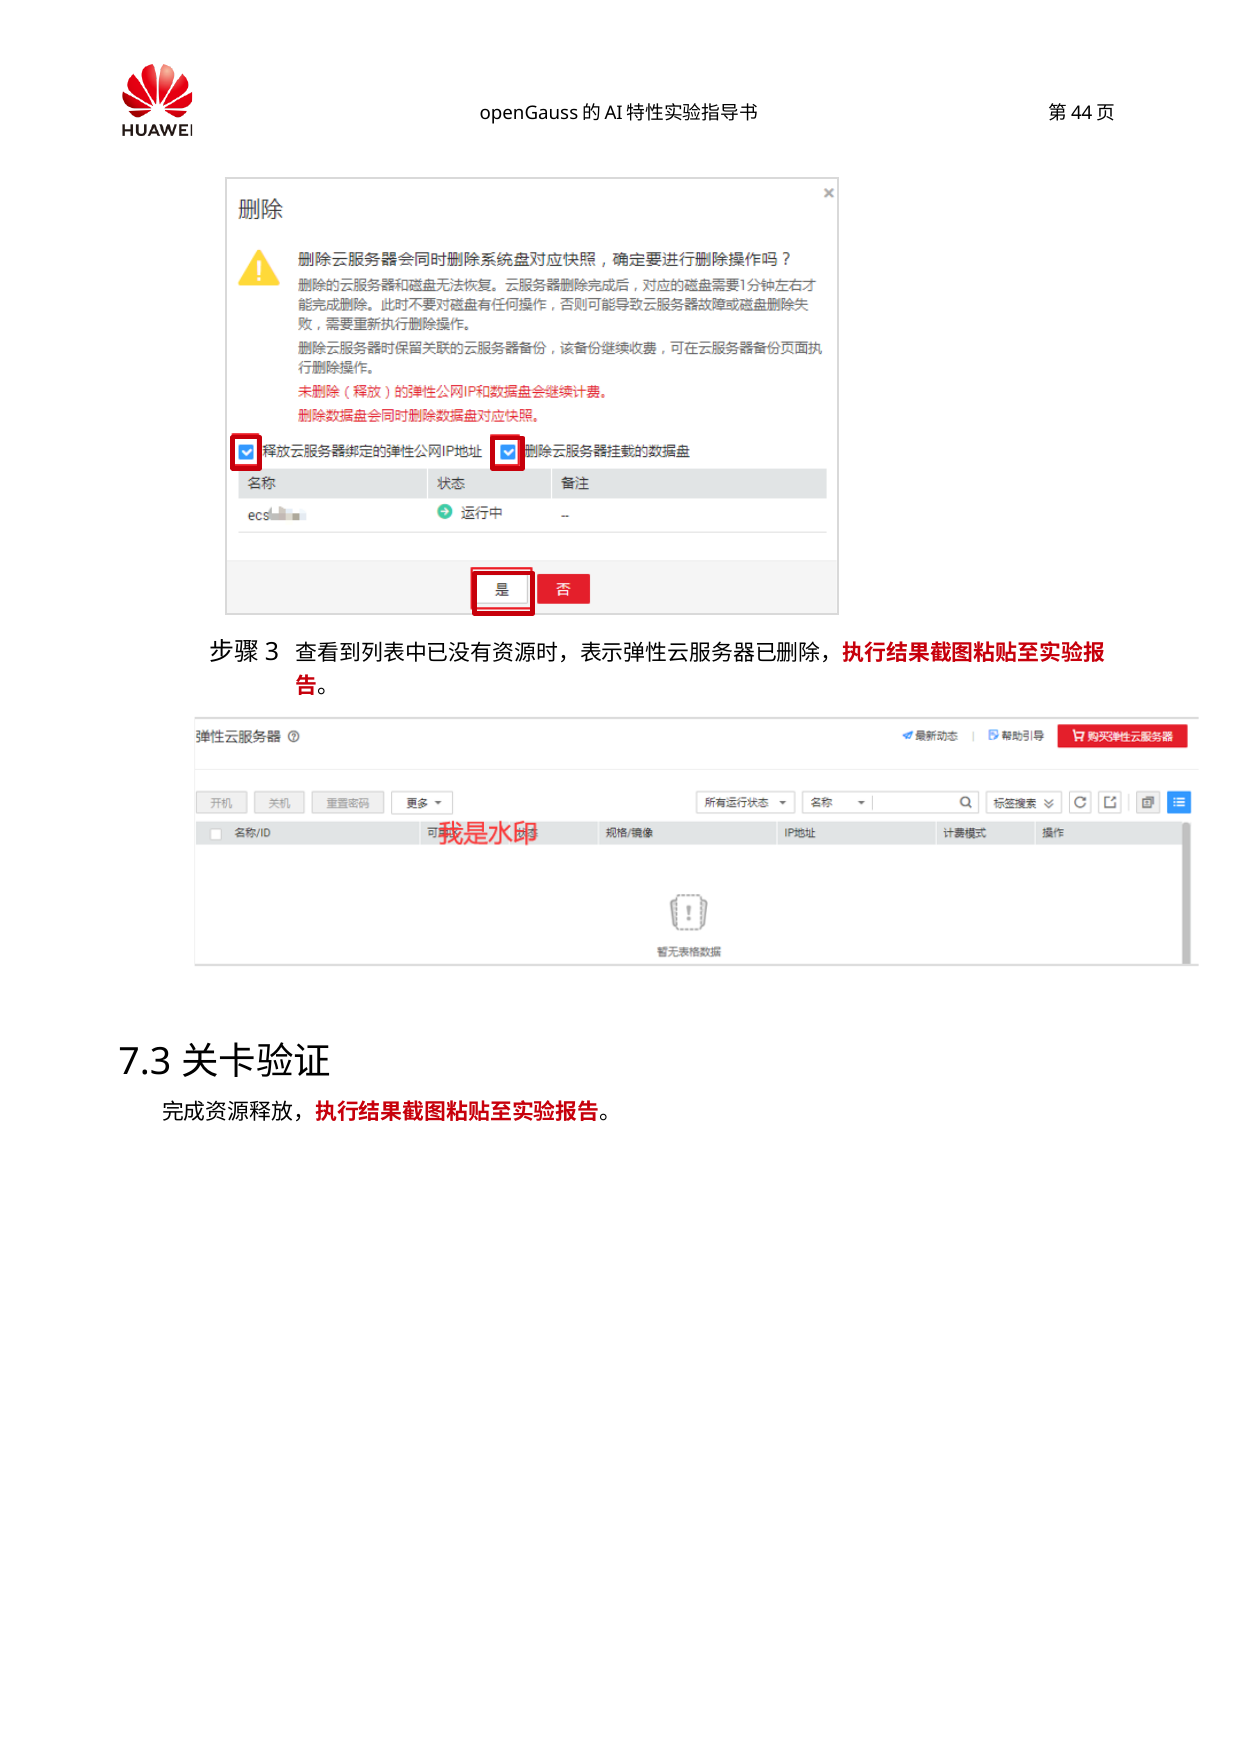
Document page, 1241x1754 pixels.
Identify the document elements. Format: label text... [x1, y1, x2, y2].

text 完成资源释放，执行结果截图粘贴至实验报告。 [162, 1094, 1122, 1126]
subtitle 关卡验证 [118, 1031, 1122, 1086]
picture [122, 64, 193, 136]
picture [227, 179, 837, 613]
picture [477, 575, 530, 611]
text 查看到列表中已没有资源时，表示弹性云服务器已删除，执行结果截图粘贴至实验报告。 [279, 631, 1122, 699]
picture [194, 716, 1199, 969]
